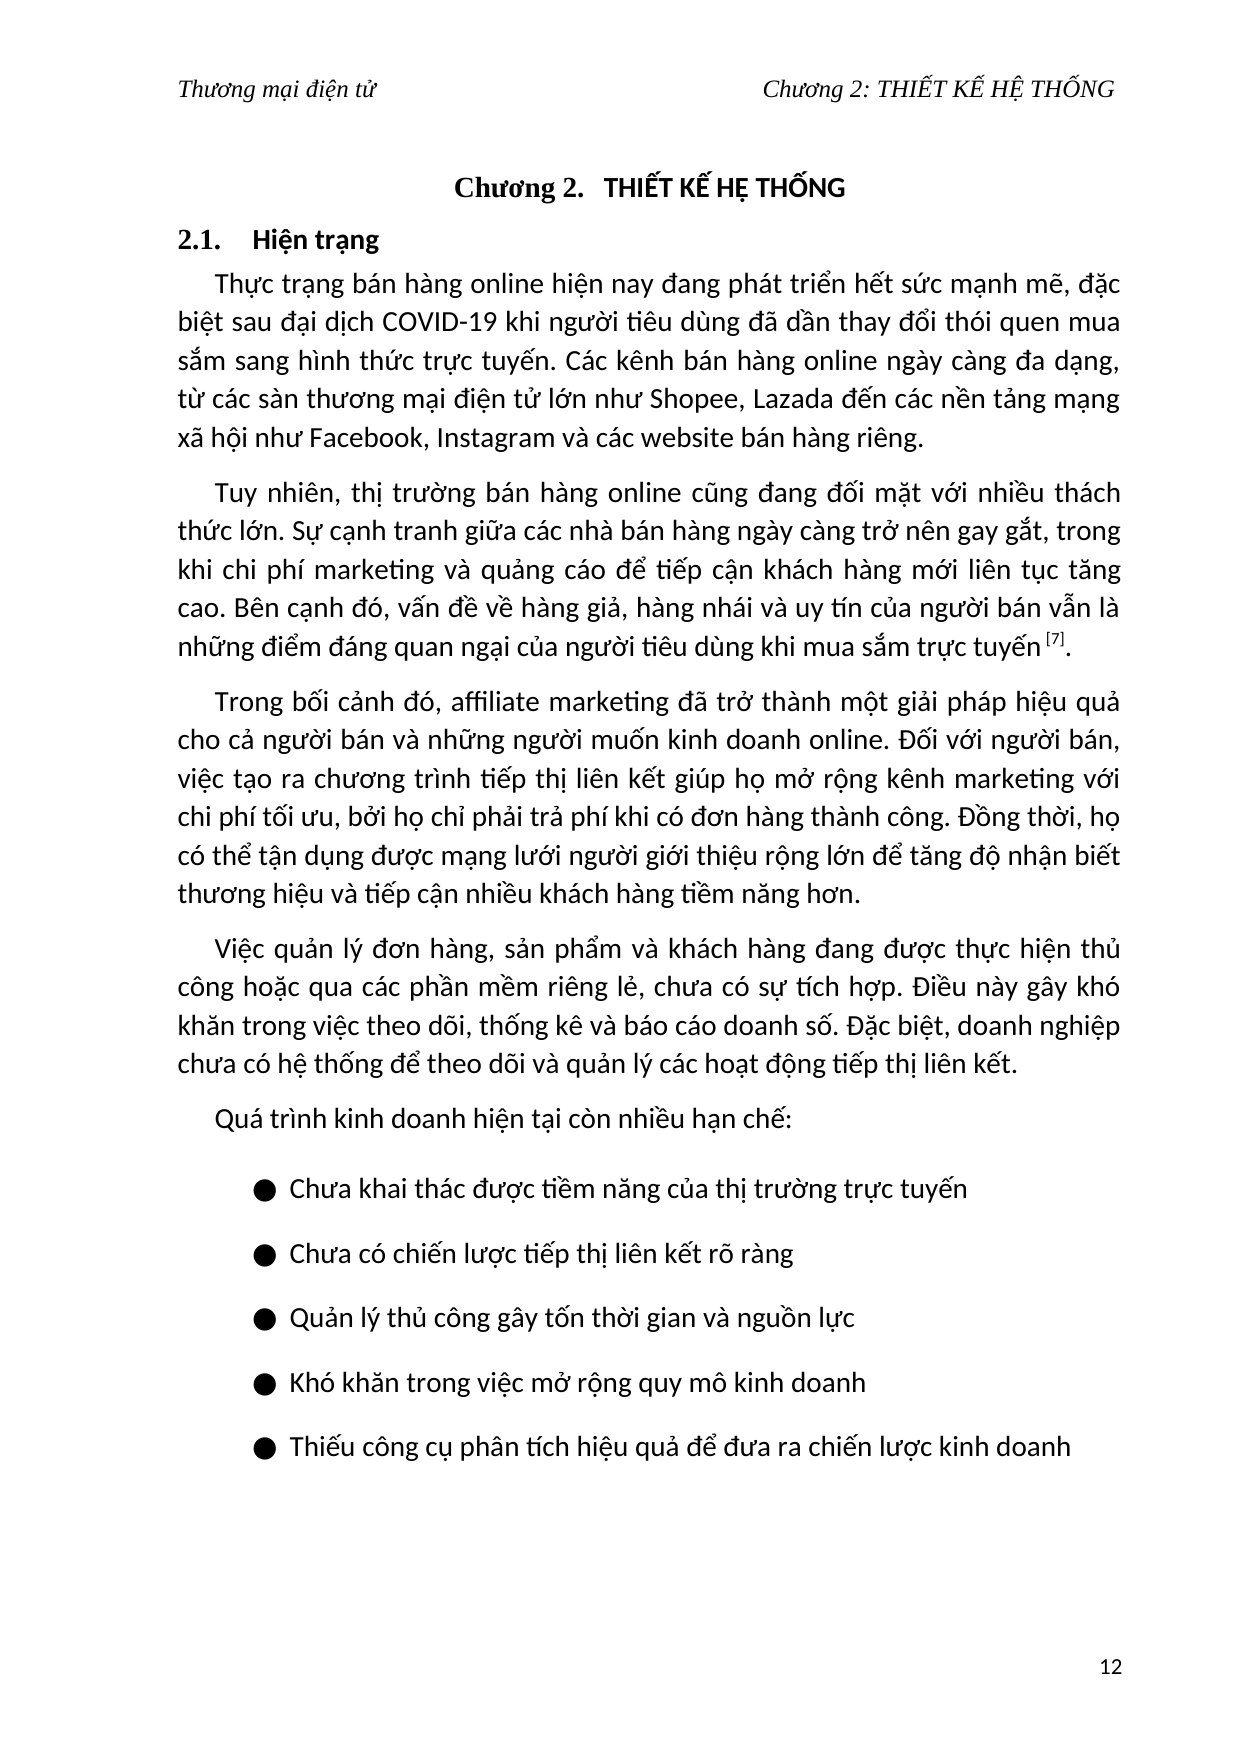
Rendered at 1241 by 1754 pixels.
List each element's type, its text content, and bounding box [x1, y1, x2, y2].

text Tuy nhiên, thị trường bán hàng online cũng đang đối mặt với nhiều thách thức lớn. Sự cạnh tranh giữa các nhà bán hàng ngày càng trở nên gay gắt, trong khi chi phí marketing và quảng cáo để tiếp cận khách hàng mới liên tục tăng cao. Bên cạnh đó, vấn đề về hàng giả, hàng nhái và uy tín của người bán vẫn là những điểm đáng quan ngại của người tiêu dùng khi mua sắm trực tuyến [7]. [177, 474, 1122, 663]
text Thực trạng bán hàng online hiện nay đang phát triển hết sức mạnh mẽ, đặc biệt sau đại dịch COVID-19 khi người tiêu dùng đã dần thay đổi thói quen mua sắm sang hình thức trực tuyến. Các kênh bán hàng online ngày càng đa dạng, từ các sàn thương mại điện tử lớn như Shopee, Lazada đến các nền tảng mạng xã hội như Facebook, Instagram và các website bán hàng riêng. [177, 265, 1122, 454]
subtitle THIẾT KẾ HỆ THỐNG [177, 169, 1122, 204]
list Chưa khai thác được tiềm năng của thị trường trực tuyến [252, 1156, 1122, 1215]
list Chưa có chiến lược tiếp thị liên kết rõ ràng [252, 1220, 1122, 1280]
list Thiếu công cụ phân tích hiệu quả để đưa ra chiến lược kinh doanh [252, 1413, 1122, 1473]
text Trong bối cảnh đó, affiliate marketing đã trở thành một giải pháp hiệu quả cho cả người bán và những người muốn kinh doanh online. Đối với người bán, việc tạo ra chương trình tiếp thị liên kết giúp họ mở rộng kênh marketing với chi phí tối ưu, bởi họ chỉ phải trả phí khi có đơn hàng thành công. Đồng thời, họ có thể tận dụng được mạng lưới người giới thiệu rộng lớn để tăng độ nhận biết thương hiệu và tiếp cận nhiều khách hàng tiềm năng hơn. [177, 683, 1122, 911]
subtitle Hiện trạng [177, 221, 1122, 257]
text Quá trình kinh doanh hiện tại còn nhiều hạn chế: [177, 1101, 1122, 1136]
text Việc quản lý đơn hàng, sản phẩm và khách hàng đang được thực hiện thủ công hoặc qua các phần mềm riêng lẻ, chưa có sự tích hợp. Điều này gây khó khăn trong việc theo dõi, thống kê và báo cáo doanh số. Đặc biệt, doanh nghiệp chưa có hệ thống để theo dõi và quản lý các hoạt động tiếp thị liên kết. [177, 930, 1122, 1081]
list Khó khăn trong việc mở rộng quy mô kinh doanh [252, 1349, 1122, 1409]
list Quản lý thủ công gây tốn thời gian và nguồn lực [252, 1284, 1122, 1344]
